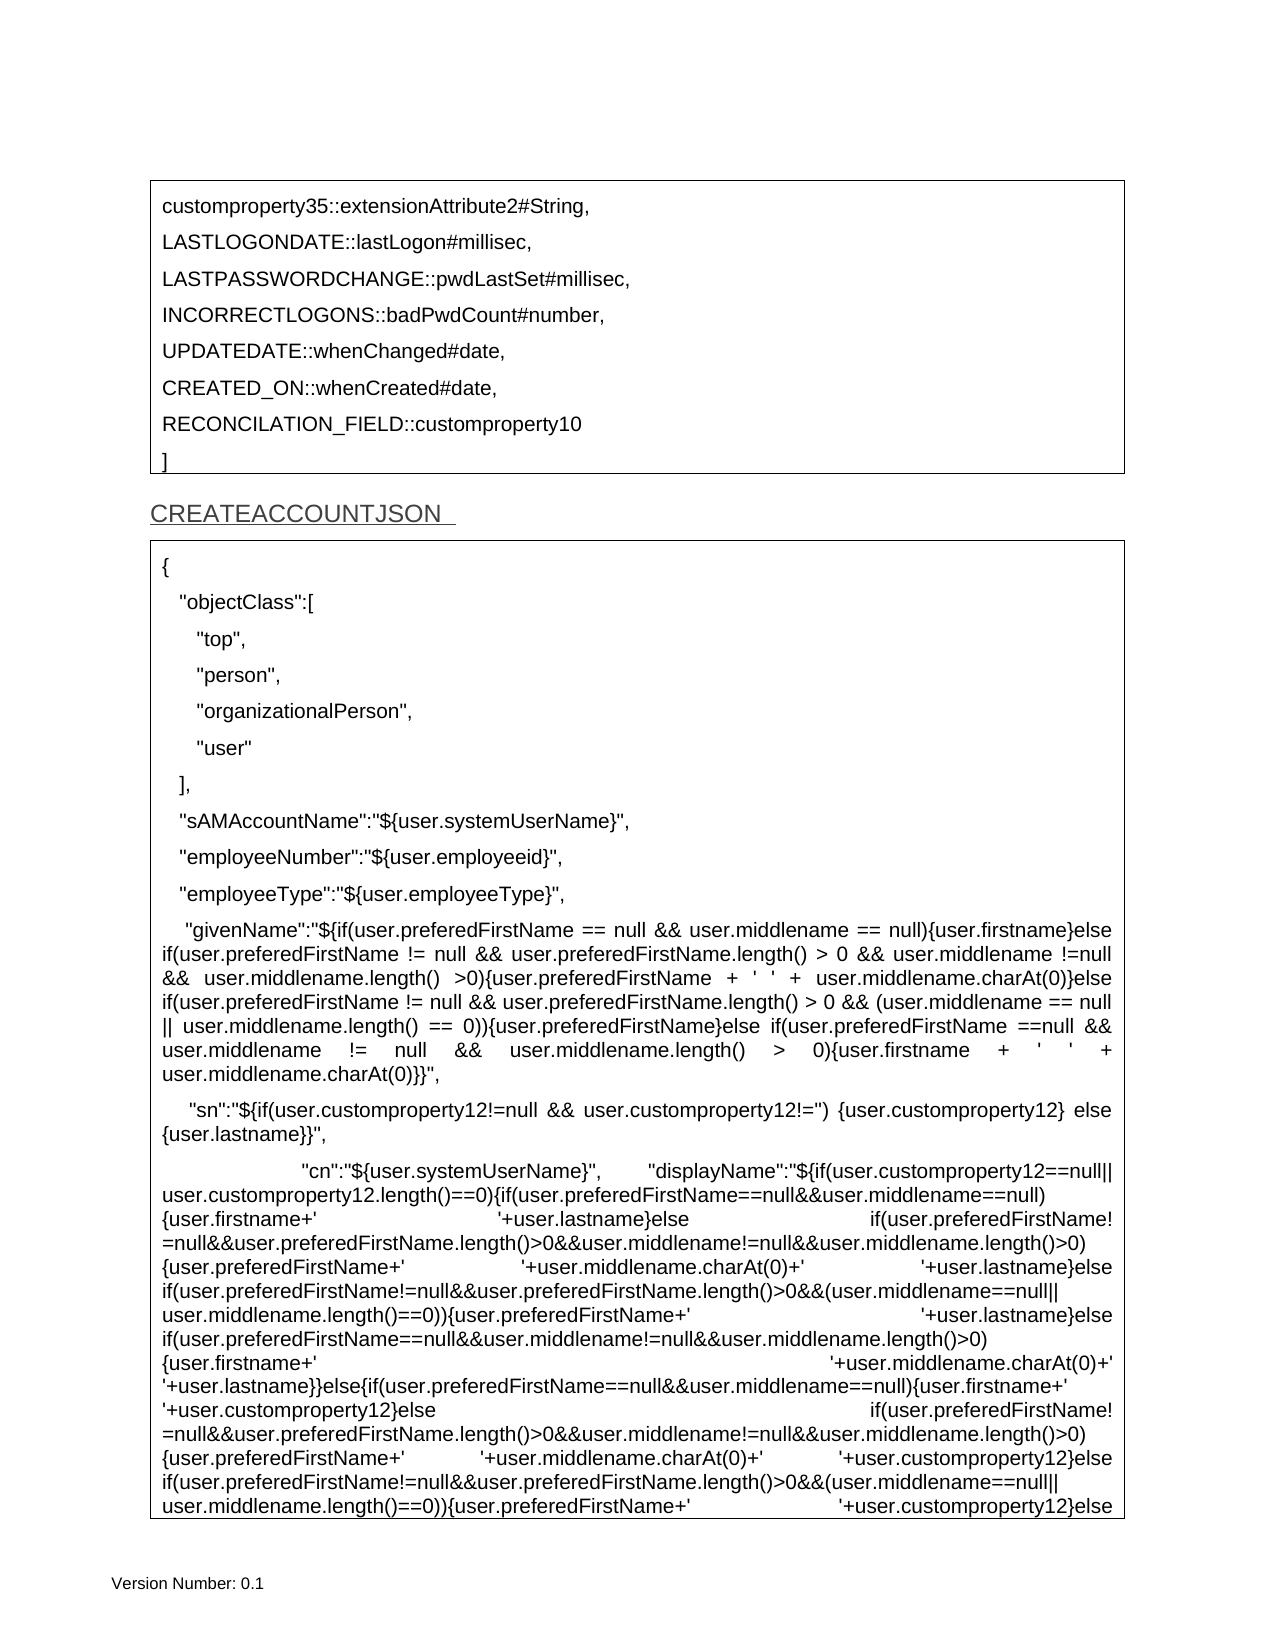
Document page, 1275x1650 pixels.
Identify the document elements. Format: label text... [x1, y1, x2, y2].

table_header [151, 181, 1124, 473]
subtitle CREATEACCOUNTJSON [150, 499, 1125, 527]
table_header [151, 541, 1124, 1518]
